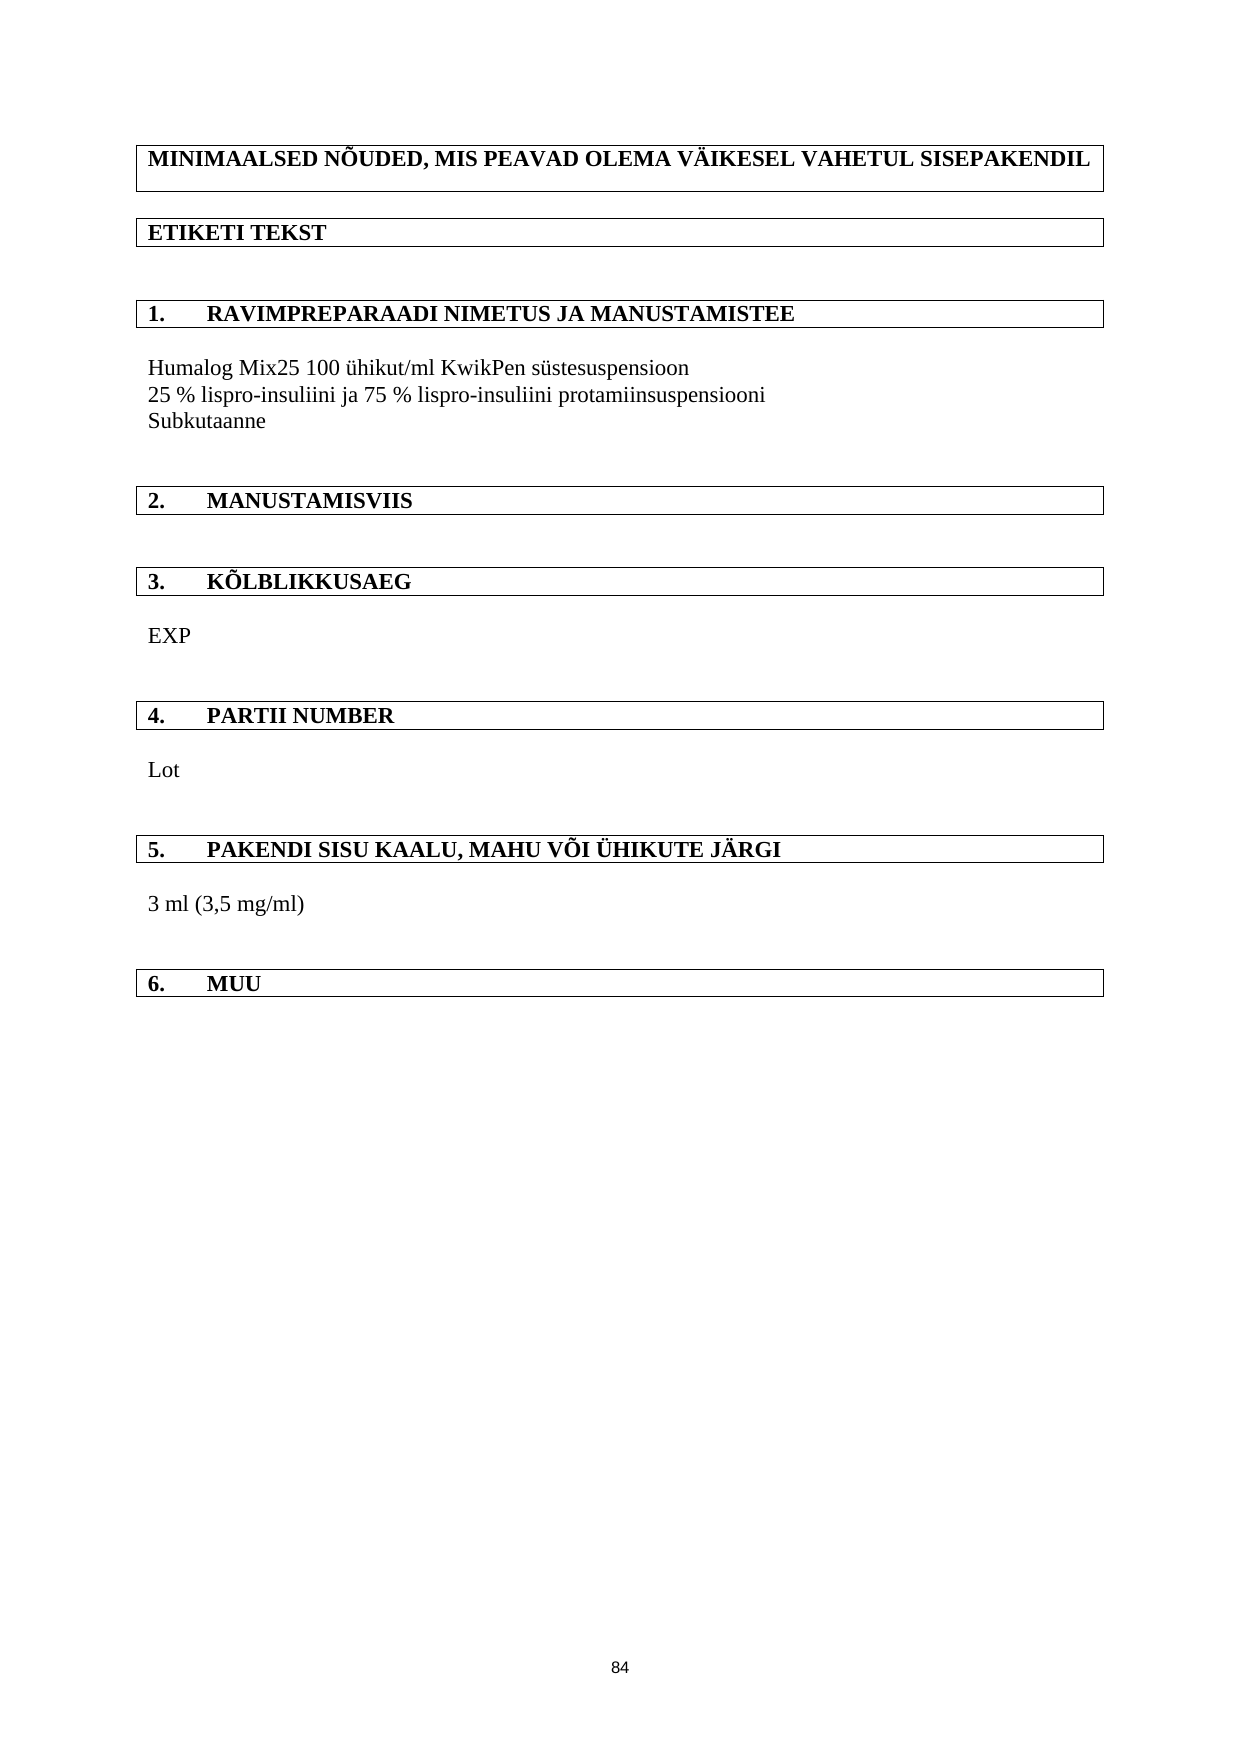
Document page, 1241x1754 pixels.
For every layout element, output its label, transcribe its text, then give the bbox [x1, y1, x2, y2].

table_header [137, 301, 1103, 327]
text EXP [148, 622, 1093, 648]
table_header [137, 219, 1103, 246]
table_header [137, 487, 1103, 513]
text Lot [148, 756, 1081, 782]
text 3 ml (3,5 mg/ml) [148, 890, 1093, 916]
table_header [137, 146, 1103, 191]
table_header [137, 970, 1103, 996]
text Humalog Mix25 100 ühikut/ml KwikPen süstesuspensioon [148, 354, 1093, 381]
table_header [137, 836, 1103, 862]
text Subkutaanne [148, 407, 1093, 433]
text 25 % lispro-insuliini ja 75 % lispro-insuliini protamiinsuspensiooni [148, 381, 1093, 407]
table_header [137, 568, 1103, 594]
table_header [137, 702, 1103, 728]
